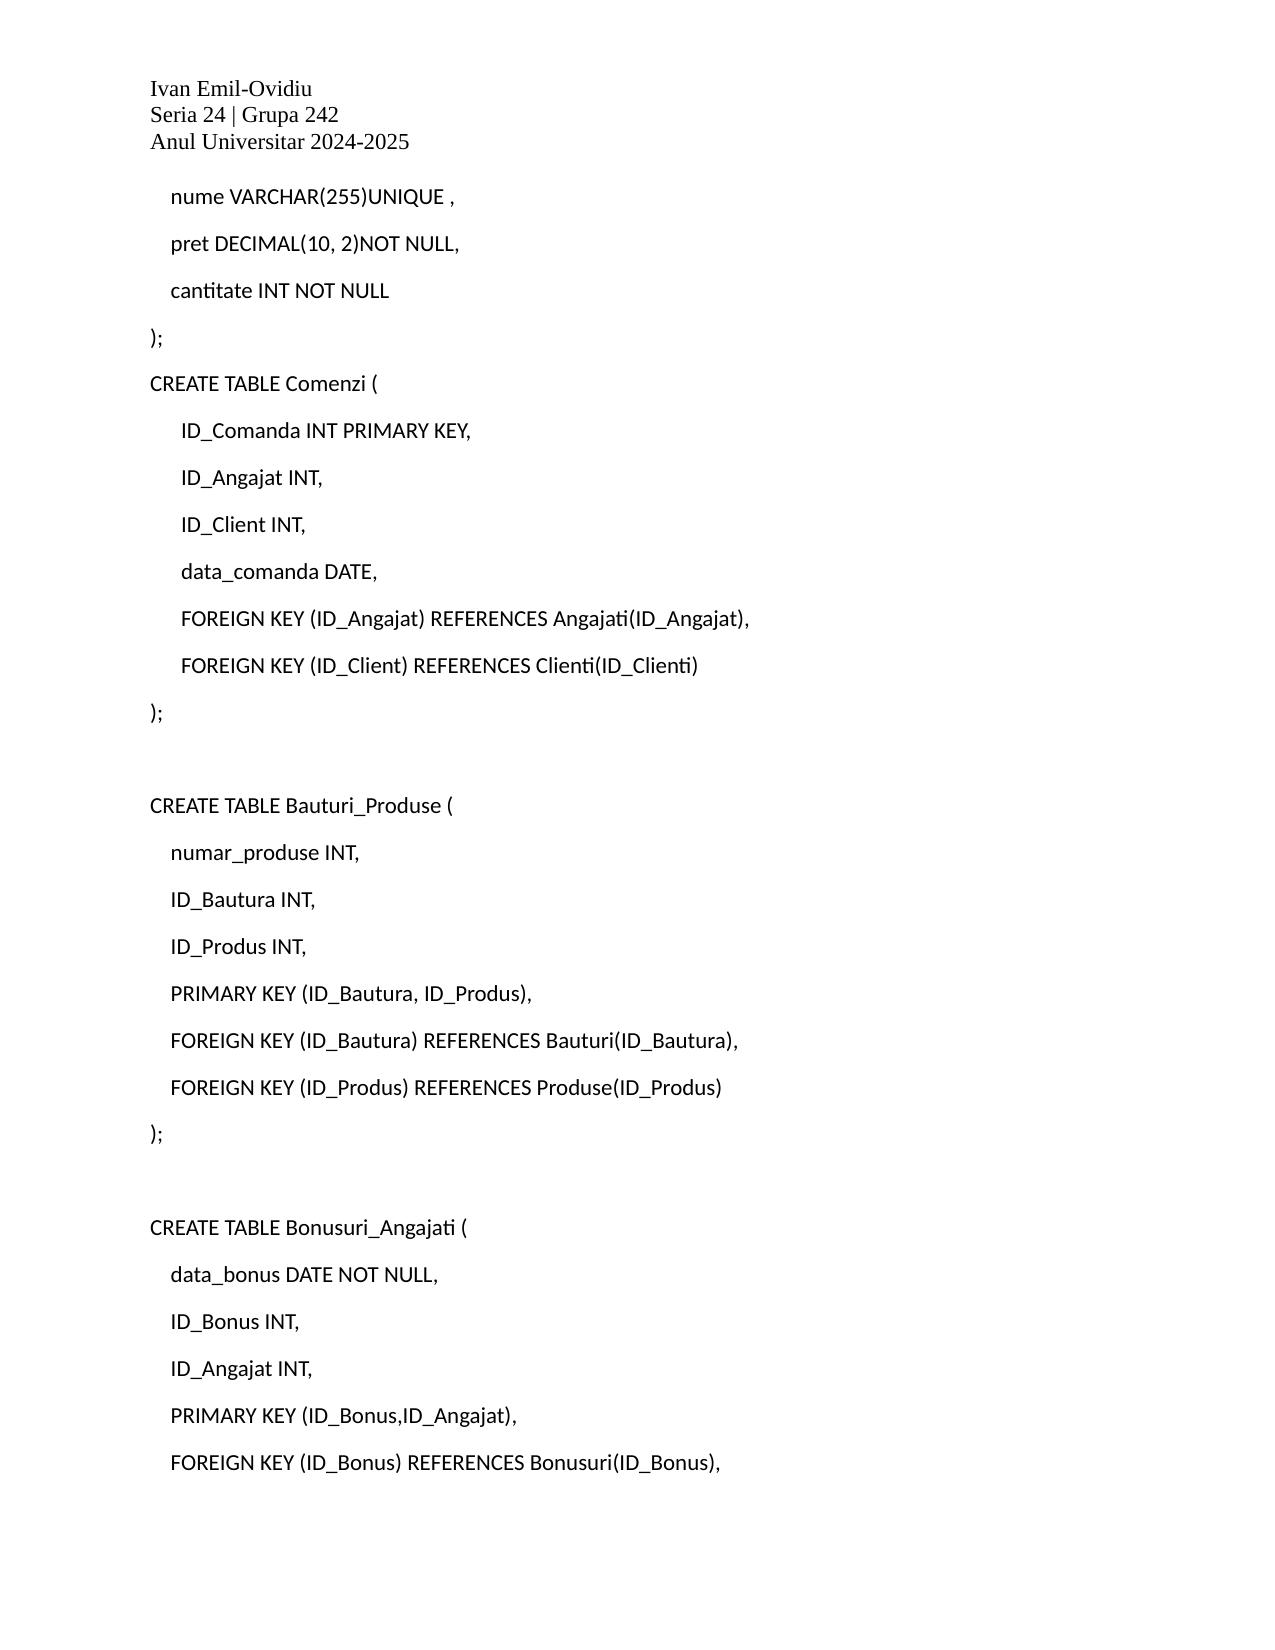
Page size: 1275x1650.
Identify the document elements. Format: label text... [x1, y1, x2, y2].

text ID_Comanda INT PRIMARY KEY, [150, 416, 1125, 444]
text FOREIGN KEY (ID_Angajat) REFERENCES Angajati(ID_Angajat), [150, 604, 1125, 632]
text data_bonus DATE NOT NULL, [150, 1260, 1125, 1288]
text pret DECIMAL(10, 2)NOT NULL, [150, 229, 1125, 257]
text data_comanda DATE, [150, 557, 1125, 585]
text FOREIGN KEY (ID_Bautura) REFERENCES Bauturi(ID_Bautura), [150, 1026, 1125, 1054]
text CREATE TABLE Comenzi ( [150, 369, 1125, 398]
text ID_Client INT, [150, 510, 1125, 538]
text ID_Angajat INT, [150, 463, 1125, 491]
text CREATE TABLE Bonusuri_Angajati ( [150, 1213, 1125, 1241]
text cantitate INT NOT NULL [150, 276, 1125, 304]
text CREATE TABLE Bauturi_Produse ( [150, 791, 1125, 819]
text numar_produse INT, [150, 838, 1125, 866]
text PRIMARY KEY (ID_Bautura, ID_Produs), [150, 979, 1125, 1007]
text PRIMARY KEY (ID_Bonus,ID_Angajat), [150, 1401, 1125, 1429]
text FOREIGN KEY (ID_Client) REFERENCES Clienti(ID_Clienti) [150, 651, 1125, 679]
text ID_Produs INT, [150, 932, 1125, 960]
text FOREIGN KEY (ID_Produs) REFERENCES Produse(ID_Produs) [150, 1073, 1125, 1101]
text ); [150, 323, 1125, 351]
text ID_Bautura INT, [150, 885, 1125, 913]
text ID_Angajat INT, [150, 1354, 1125, 1382]
text FOREIGN KEY (ID_Bonus) REFERENCES Bonusuri(ID_Bonus), [150, 1448, 1125, 1476]
text ID_Bonus INT, [150, 1307, 1125, 1335]
text nume VARCHAR(255)UNIQUE , [150, 182, 1125, 210]
text ); [150, 1119, 1125, 1148]
text ); [150, 698, 1125, 726]
